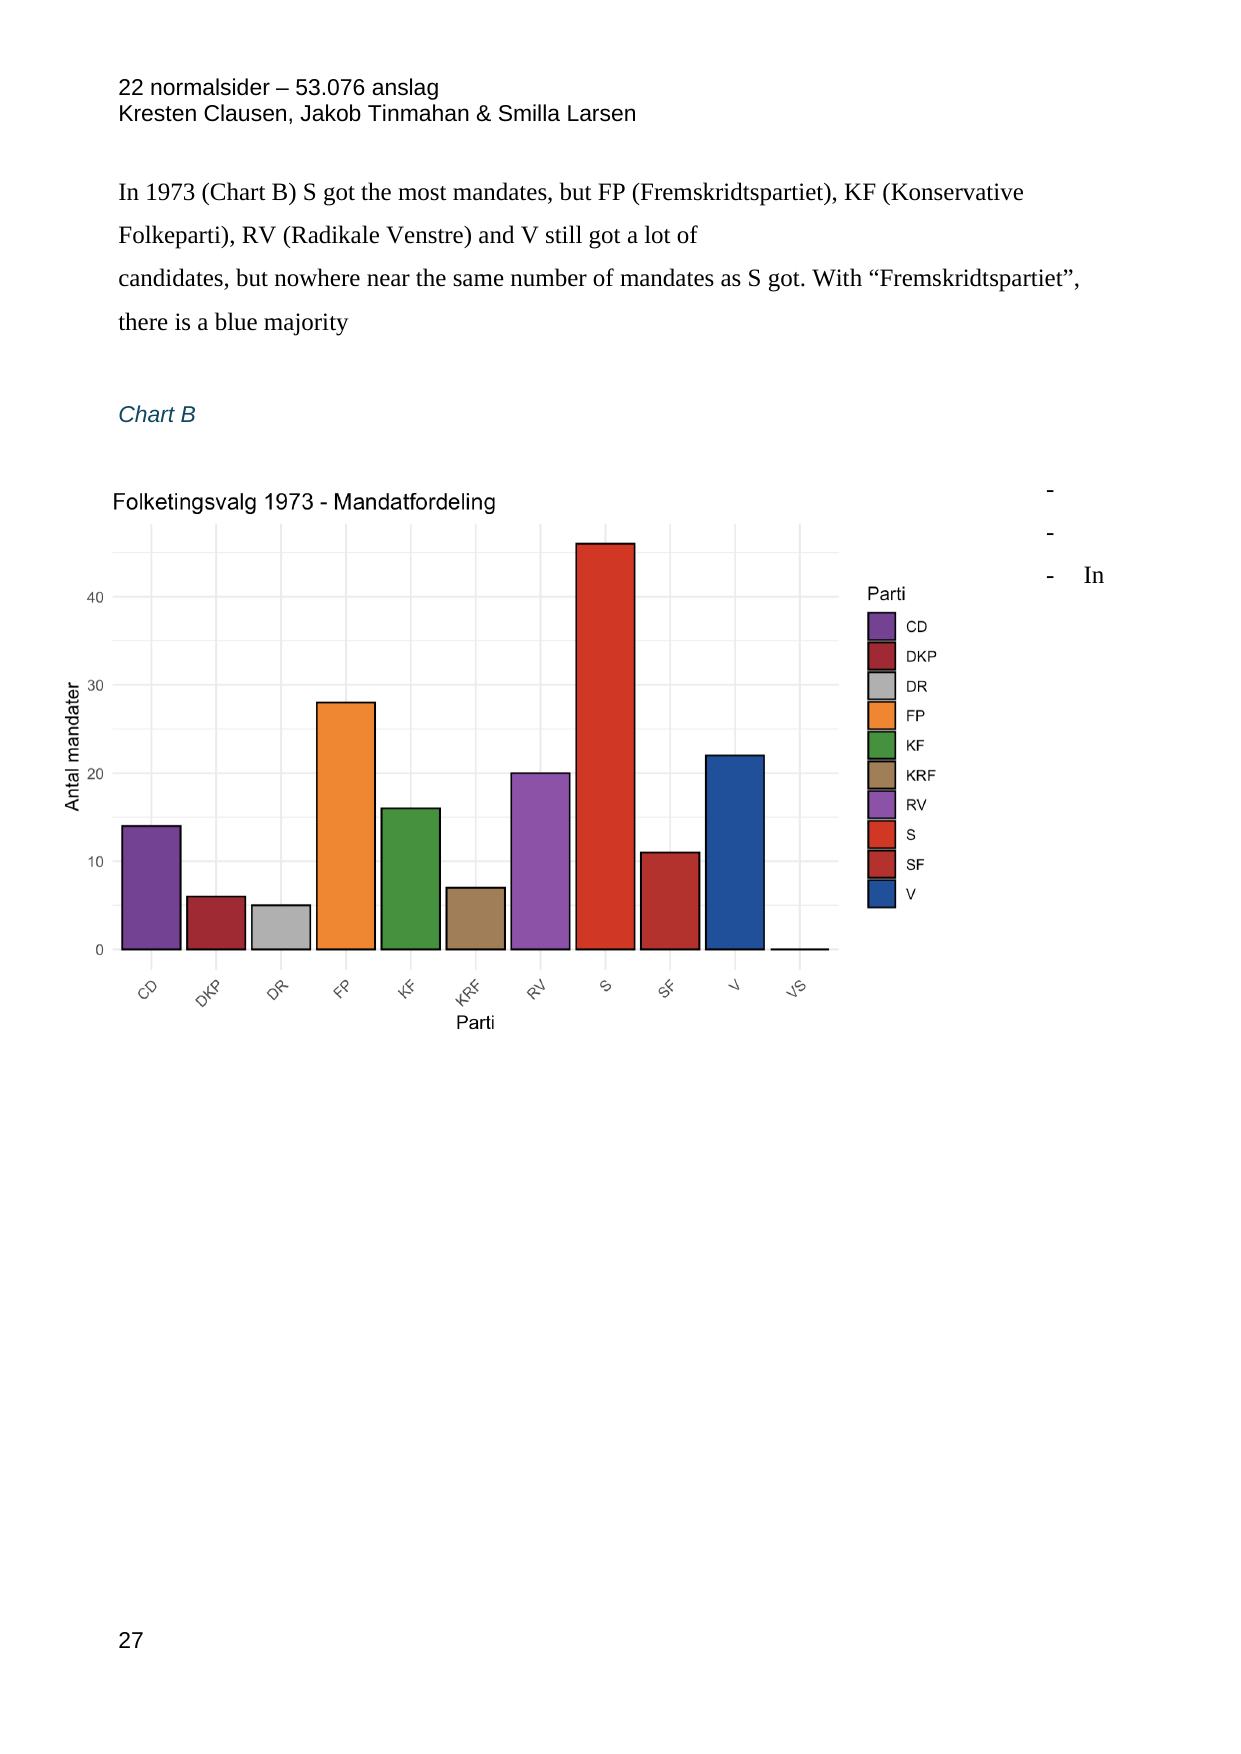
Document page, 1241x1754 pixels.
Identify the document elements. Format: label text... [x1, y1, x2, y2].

subtitle Chart B [118, 401, 1122, 427]
text In 1973 (Chart B) S got the most mandates, but FP (Fremskridtspartiet), KF (Konservative Folkeparti), RV (Radikale Venstre) and V still got a lot of [118, 177, 1122, 249]
list In [990, 560, 1122, 589]
text candidates, but nowhere near the same number of mandates as S got. With “Fremskridtspartiet”, there is a blue majority [118, 263, 1122, 335]
picture [49, 485, 990, 1045]
